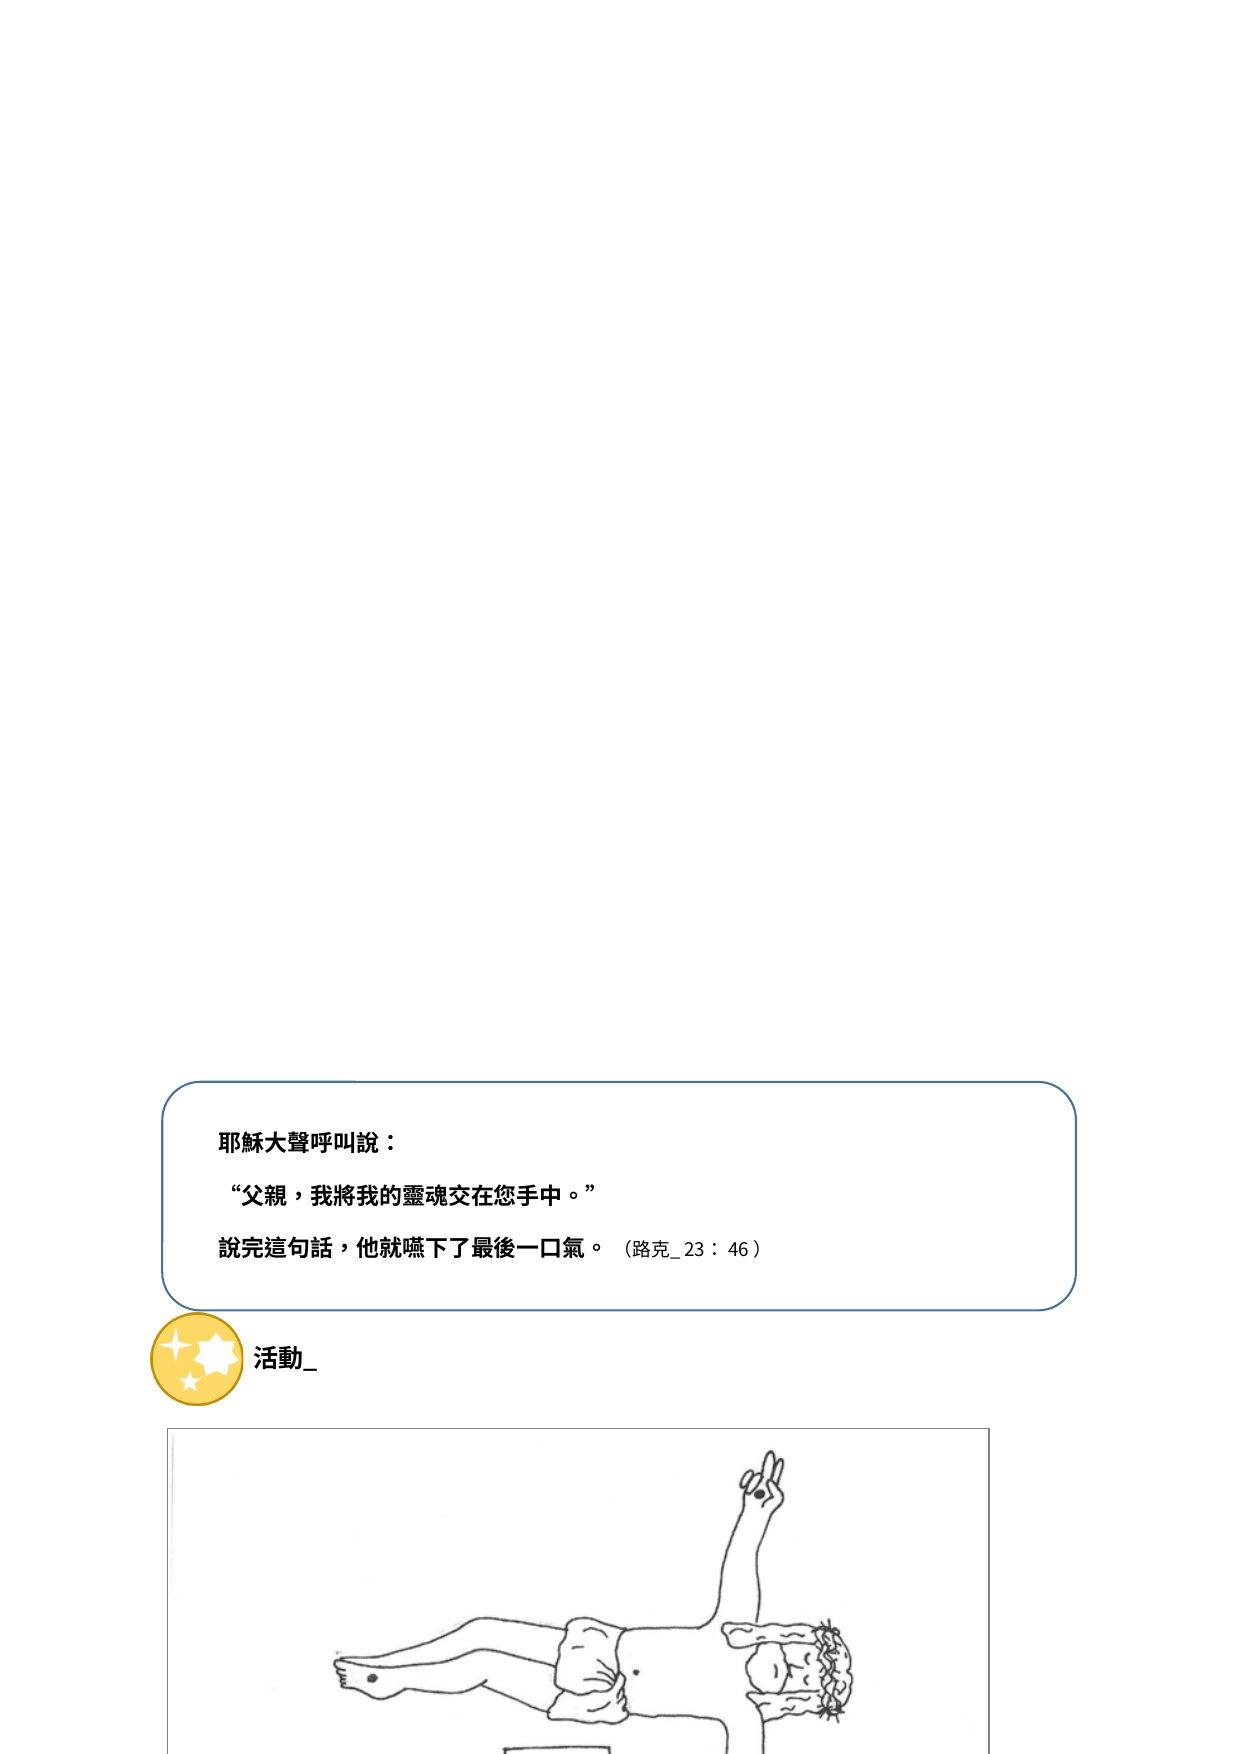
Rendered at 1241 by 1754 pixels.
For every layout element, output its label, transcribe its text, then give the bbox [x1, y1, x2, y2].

picture [168, 1429, 988, 1754]
text “父親，我將我的靈魂交在您手中。” [150, 1178, 1090, 1211]
picture [150, 1312, 244, 1406]
text 說完這句話，他就嚥下了最後一口氣。 （路克_ 23： 46 ） [150, 1230, 1090, 1263]
text 活動_ [244, 1338, 1090, 1375]
text 耶穌大聲呼叫說： [150, 1125, 1090, 1158]
